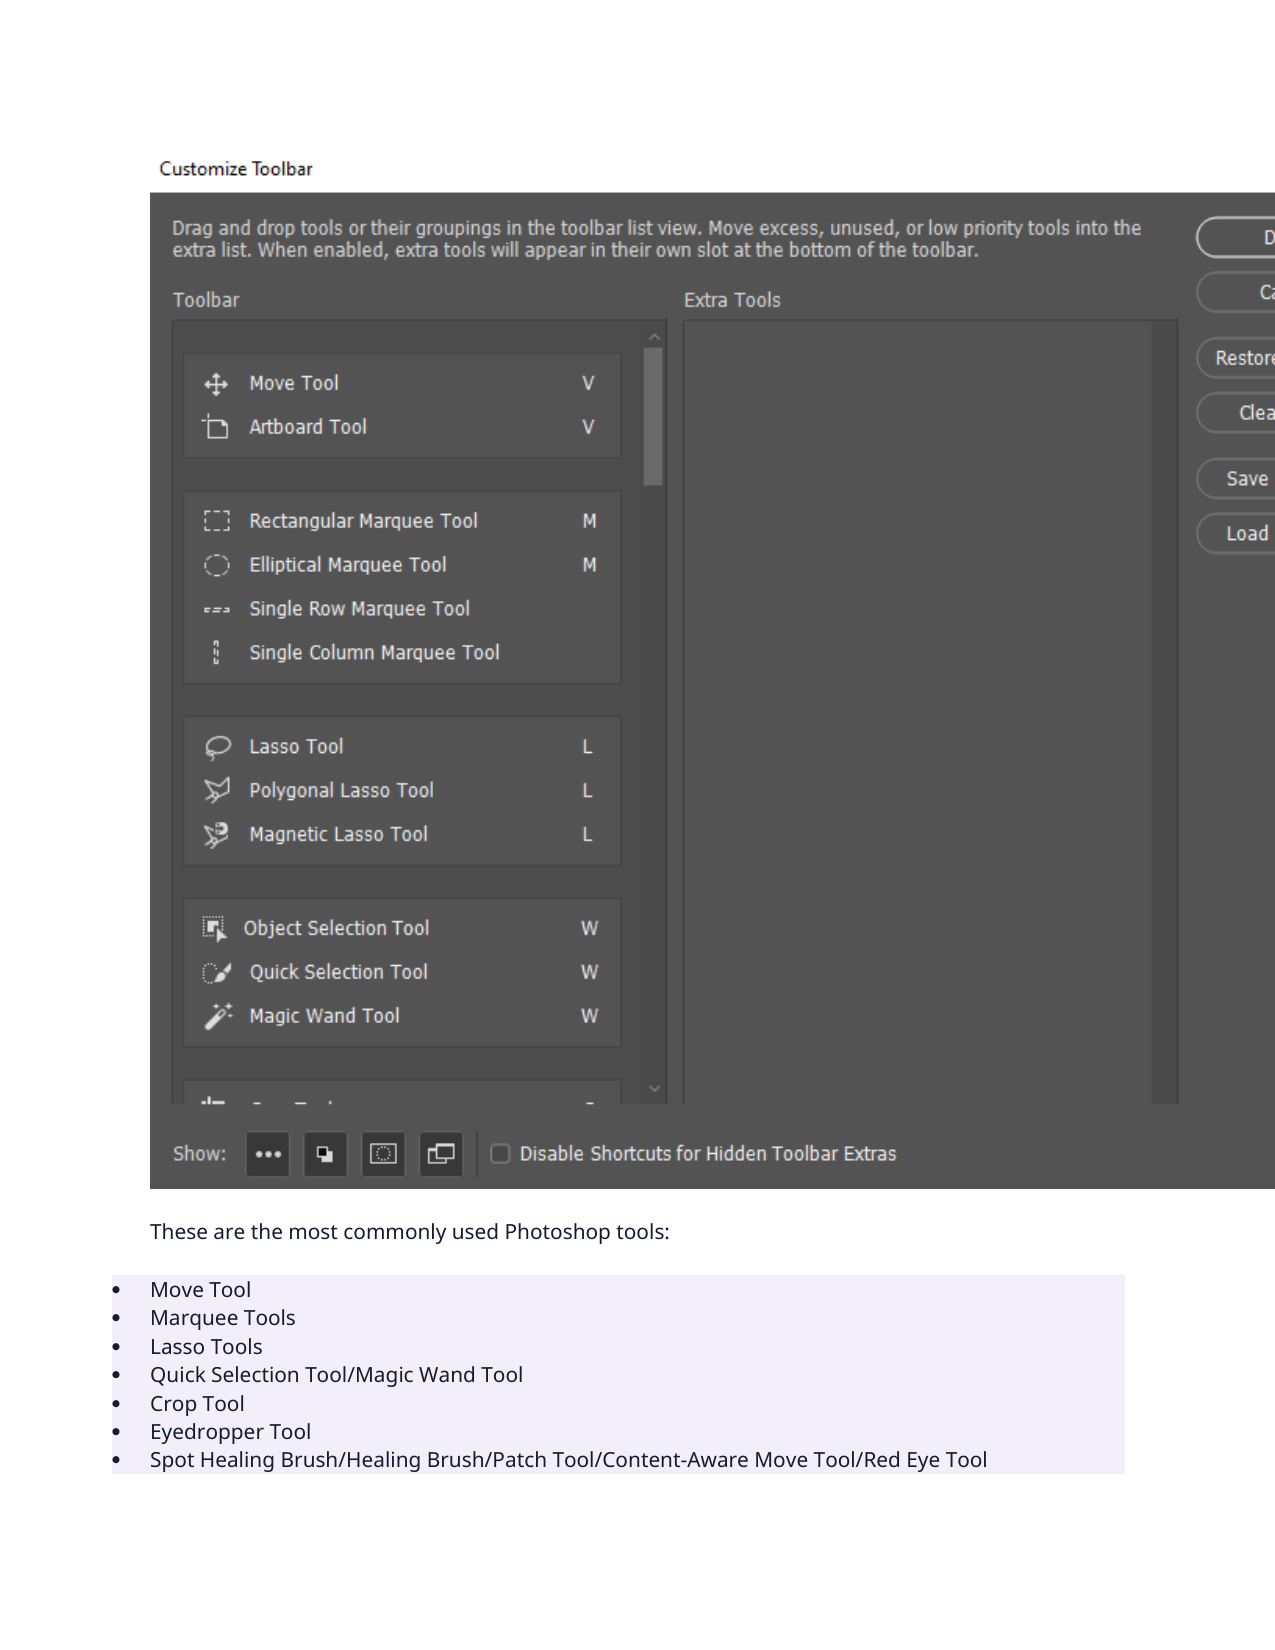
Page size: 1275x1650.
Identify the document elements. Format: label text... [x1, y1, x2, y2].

picture [150, 150, 1275, 1189]
list Quick Selection Tool/Magic Wand Tool [112, 1360, 1125, 1389]
list Spot Healing Brush/Healing Brush/Patch Tool/Content-Aware Move Tool/Red Eye Tool [112, 1446, 1125, 1474]
list Lasso Tools [112, 1332, 1125, 1360]
list Eyedropper Tool [112, 1417, 1125, 1446]
list Marquee Tools [112, 1303, 1125, 1332]
list Crop Tool [112, 1389, 1125, 1417]
list Move Tool [112, 1275, 1125, 1303]
text These are the most commonly used Photoshop tools: [150, 1217, 1125, 1246]
